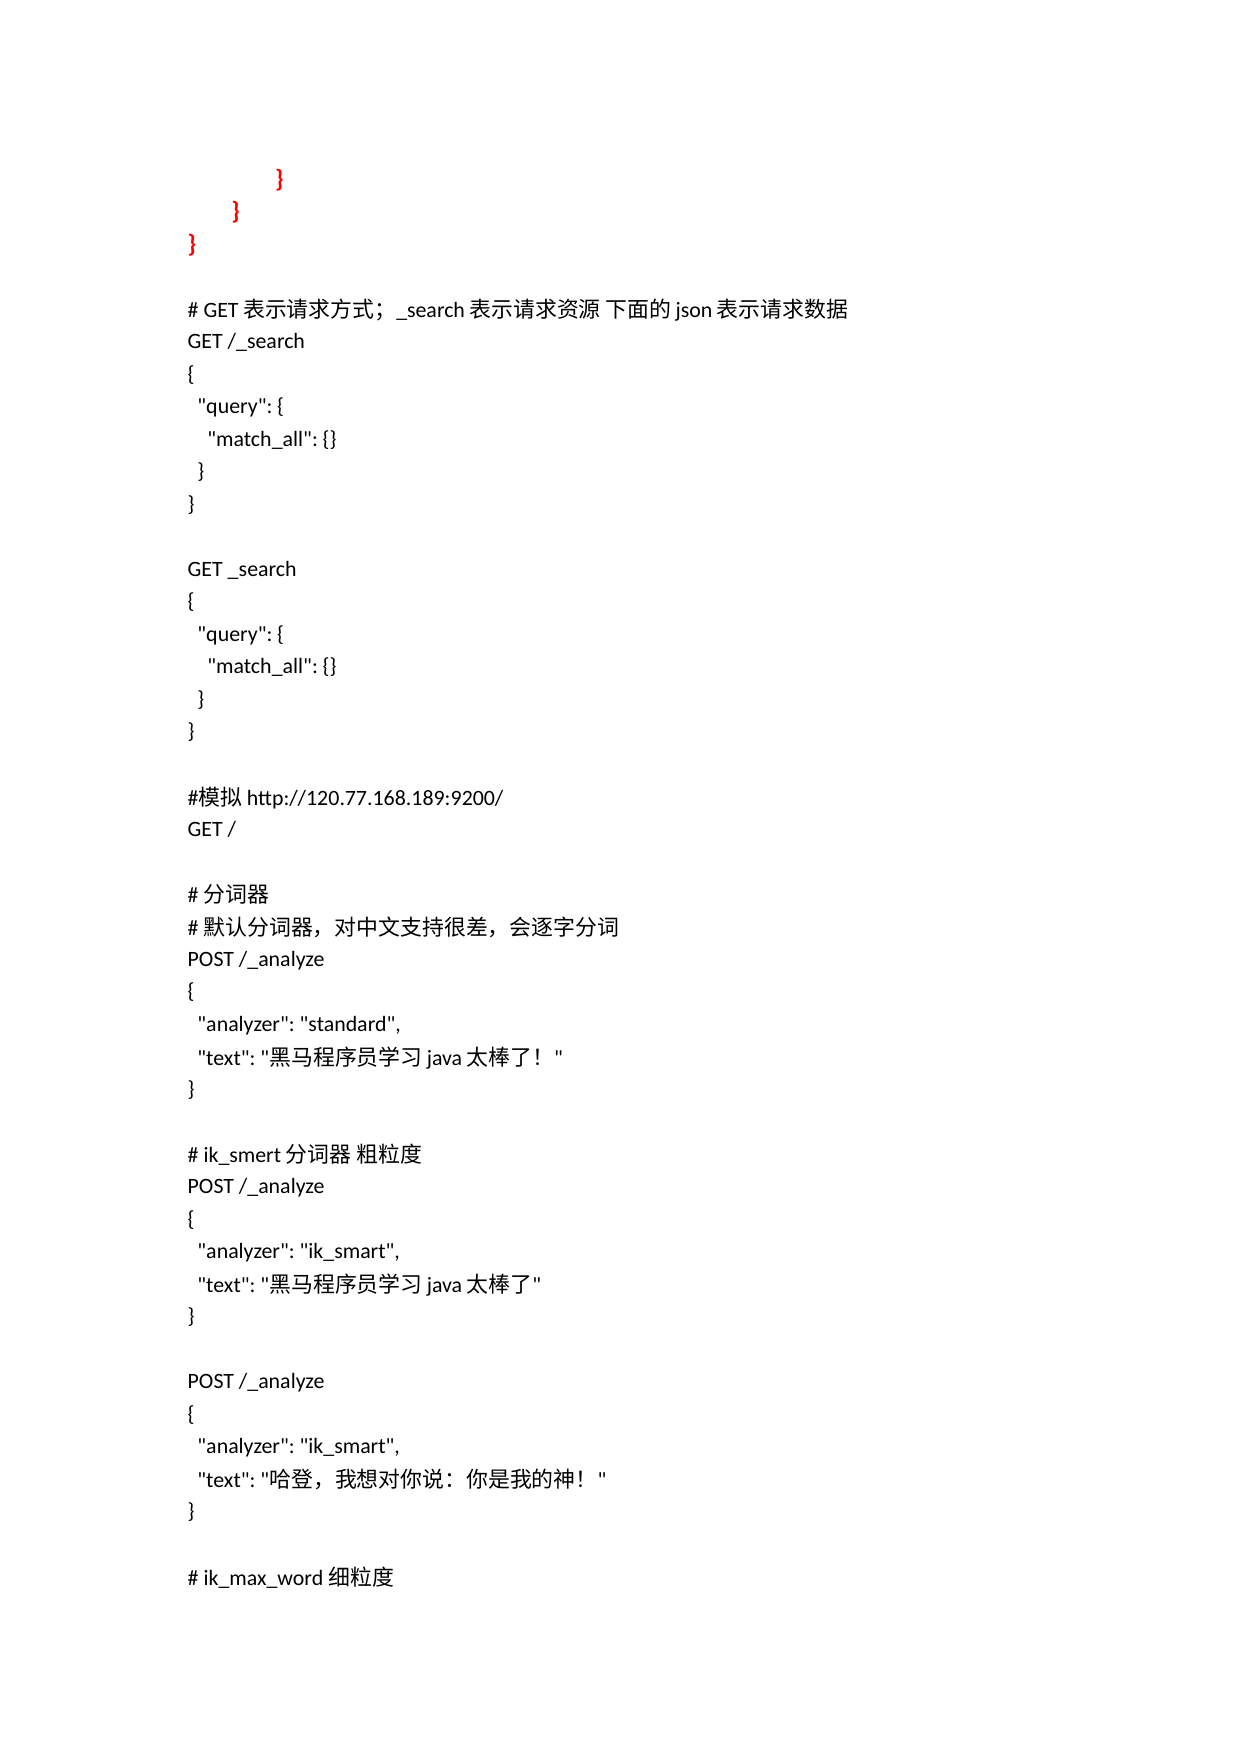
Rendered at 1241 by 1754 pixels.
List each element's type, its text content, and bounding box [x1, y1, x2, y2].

text } [187, 227, 1053, 259]
text { [187, 974, 1053, 1007]
text } [187, 1494, 1053, 1527]
text "text": "哈登，我想对你说：你是我的神！" [187, 1462, 1053, 1494]
text "text": "黑马程序员学习java太棒了！" [187, 1039, 1053, 1072]
text { [187, 584, 1053, 617]
text } [187, 487, 1053, 519]
text GET _search [187, 552, 1053, 584]
text } [231, 162, 1053, 194]
text "analyzer": "ik_smart", [187, 1234, 1053, 1267]
text POST /_analyze [187, 942, 1053, 974]
text } [187, 454, 1053, 487]
text "match_all": {} [187, 422, 1053, 454]
text "analyzer": "ik_smart", [187, 1429, 1053, 1462]
text "query": { [187, 617, 1053, 649]
text # 默认分词器，对中文支持很差，会逐字分词 [187, 909, 1053, 942]
text } [187, 1299, 1053, 1332]
text # GET表示请求方式；_search表示请求资源 下面的json表示请求数据 [187, 292, 1053, 324]
text } [187, 194, 1053, 227]
text } [187, 682, 1053, 714]
text # 分词器 [187, 877, 1053, 909]
text "query": { [187, 389, 1053, 422]
text { [187, 1397, 1053, 1429]
text # ik_max_word 细粒度 [187, 1559, 1053, 1592]
text # ik_smert分词器 粗粒度 [187, 1137, 1053, 1169]
text GET /_search [187, 324, 1053, 357]
text } [187, 1072, 1053, 1104]
text { [187, 1202, 1053, 1234]
text { [187, 357, 1053, 389]
text "analyzer": "standard", [187, 1007, 1053, 1039]
text "text": "黑马程序员学习java太棒了" [187, 1267, 1053, 1299]
text #模拟http://120.77.168.189:9200/ [187, 779, 1053, 812]
text POST /_analyze [187, 1364, 1053, 1397]
text } [187, 714, 1053, 747]
text "match_all": {} [187, 649, 1053, 682]
text GET / [187, 812, 1053, 844]
text POST /_analyze [187, 1169, 1053, 1202]
